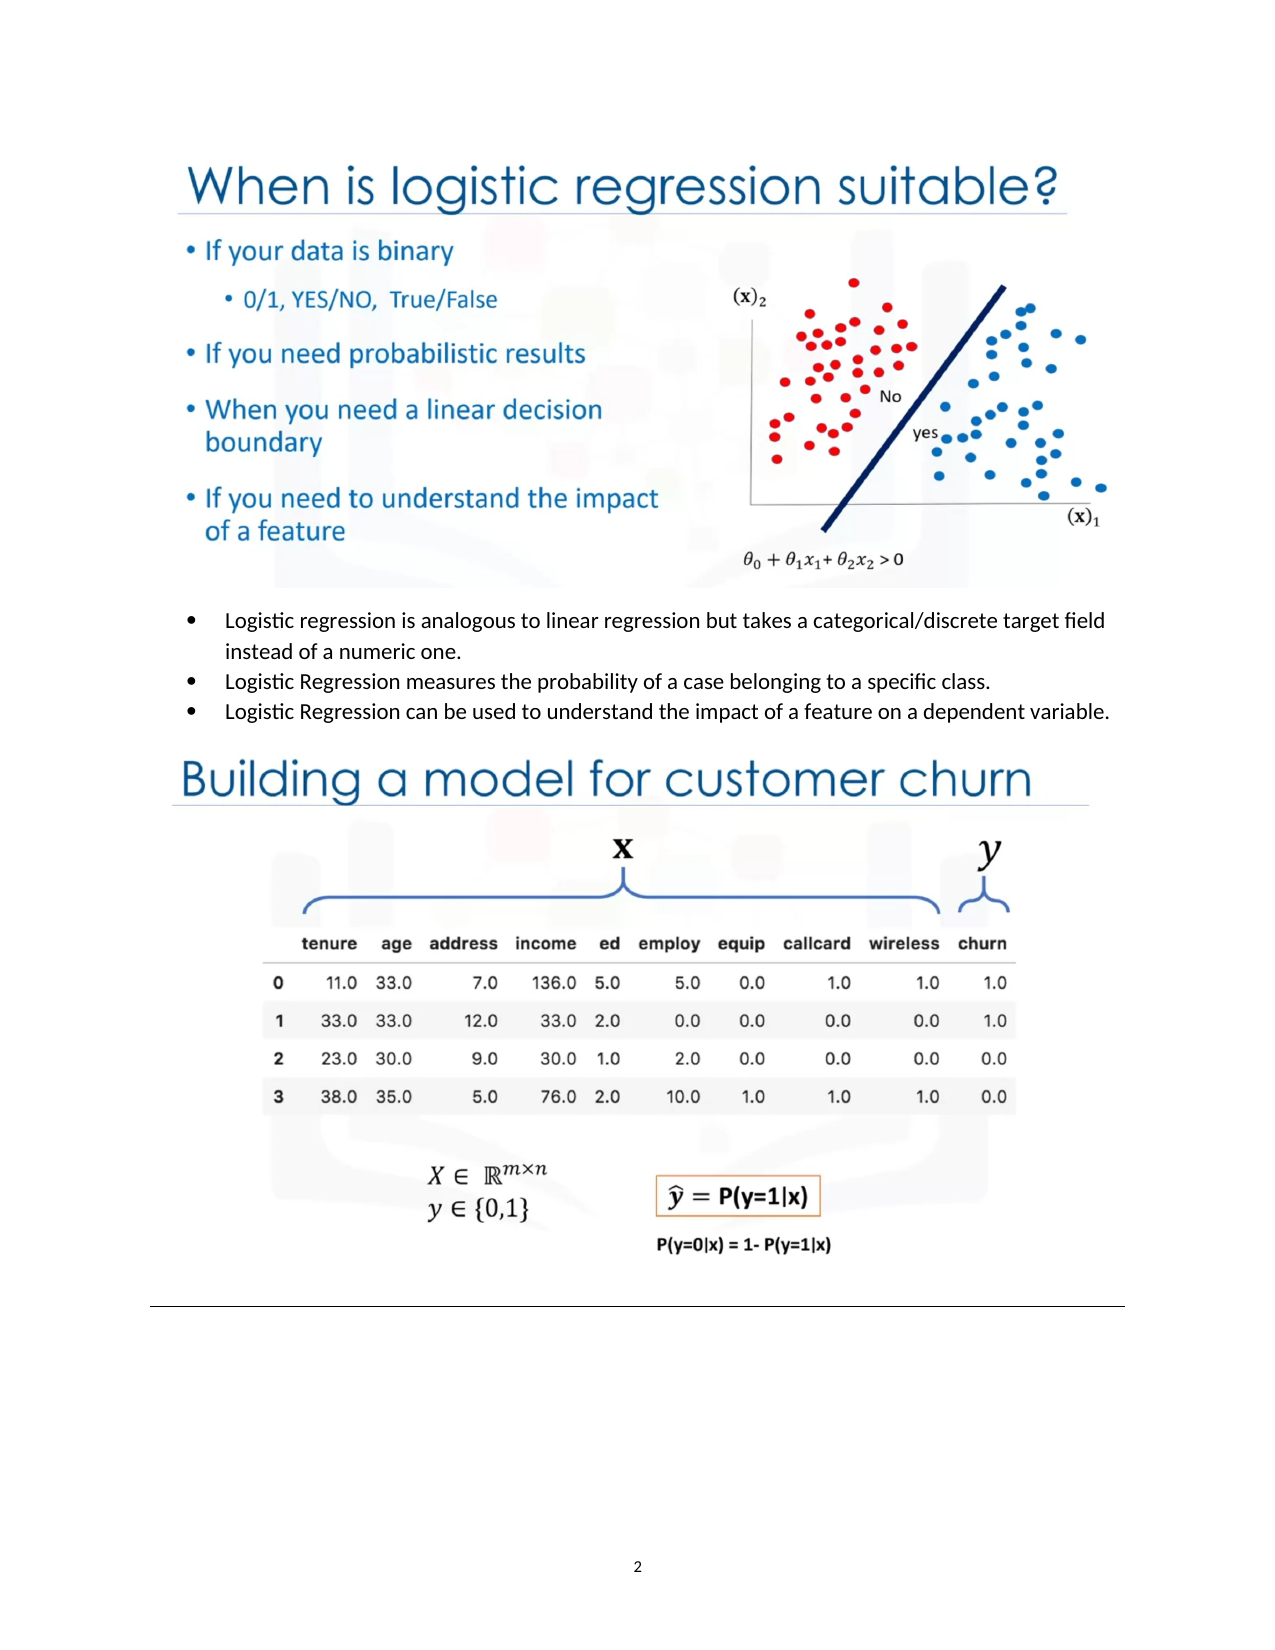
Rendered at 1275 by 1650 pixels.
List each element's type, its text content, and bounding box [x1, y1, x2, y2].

picture [150, 744, 1125, 1257]
picture [150, 150, 1125, 588]
list Logistic Regression measures the probability of a case belonging to a specific class. [187, 667, 1125, 695]
list Logistic Regression can be used to understand the impact of a feature on a dependent variable. [187, 697, 1125, 725]
list Logistic regression is analogous to linear regression but takes a categorical/discrete target field instead of a numeric one. [187, 607, 1125, 665]
